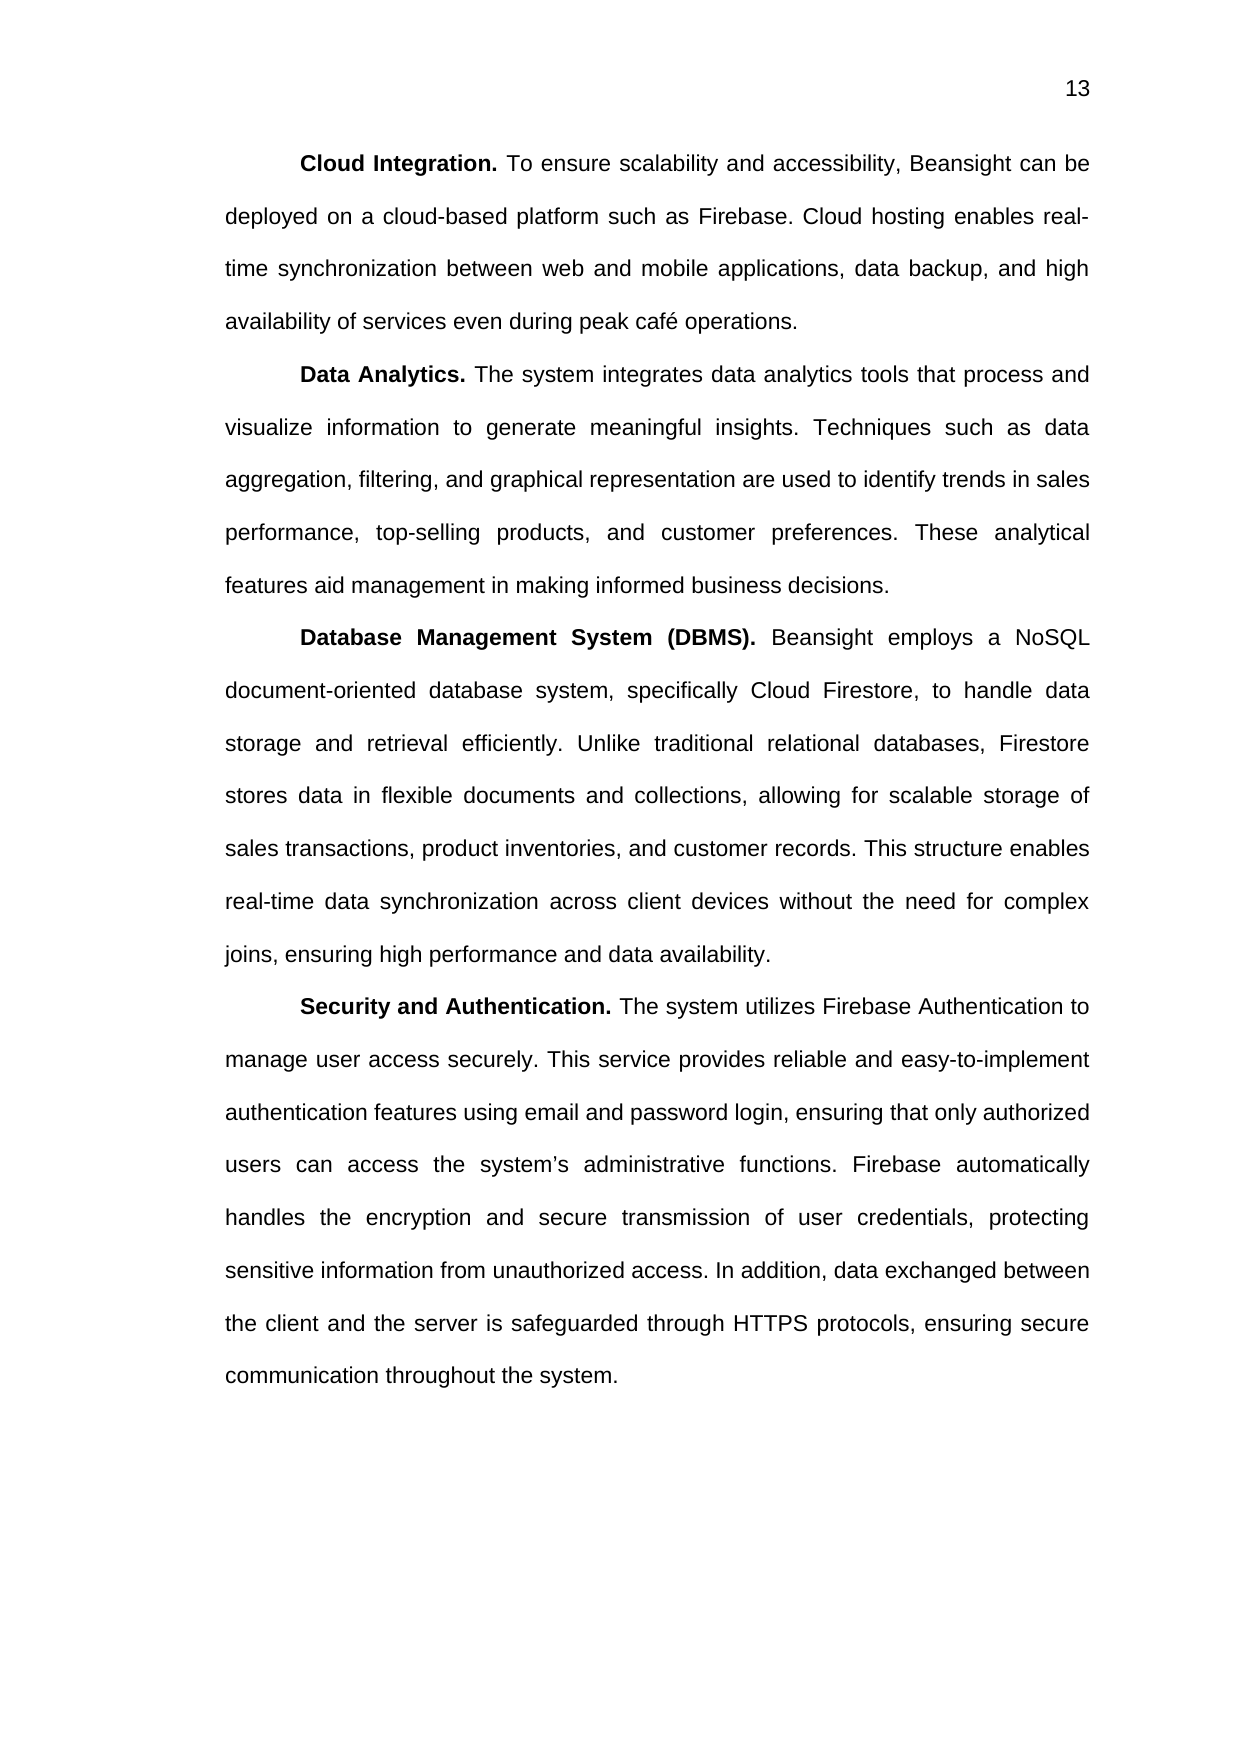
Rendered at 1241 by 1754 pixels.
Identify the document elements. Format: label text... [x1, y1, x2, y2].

text Data Analytics. The system integrates data analytics tools that process and visualize information to generate meaningful insights. Techniques such as data aggregation, filtering, and graphical representation are used to identify trends in sales performance, top-selling products, and customer preferences. These analytical features aid management in making informed business decisions. [225, 361, 1090, 598]
text Cloud Integration. To ensure scalability and accessibility, Beansight can be deployed on a cloud-based platform such as Firebase. Cloud hosting enables real-time synchronization between web and mobile applications, data backup, and high availability of services even during peak café operations. [225, 150, 1090, 334]
text Database Management System (DBMS). Beansight employs a NoSQL document-oriented database system, specifically Cloud Firestore, to handle data storage and retrieval efficiently. Unlike traditional relational databases, Firestore stores data in flexible documents and collections, allowing for scalable storage of sales transactions, product inventories, and customer records. This structure enables real-time data synchronization across client devices without the need for complex joins, ensuring high performance and data availability. [225, 624, 1090, 967]
text Security and Authentication. The system utilizes Firebase Authentication to manage user access securely. This service provides reliable and easy-to-implement authentication features using email and password login, ensuring that only authorized users can access the system’s administrative functions. Firebase automatically handles the encryption and secure transmission of user credentials, protecting sensitive information from unauthorized access. In addition, data exchanged between the client and the server is safeguarded through HTTPS protocols, ensuring secure communication throughout the system. [225, 993, 1090, 1389]
